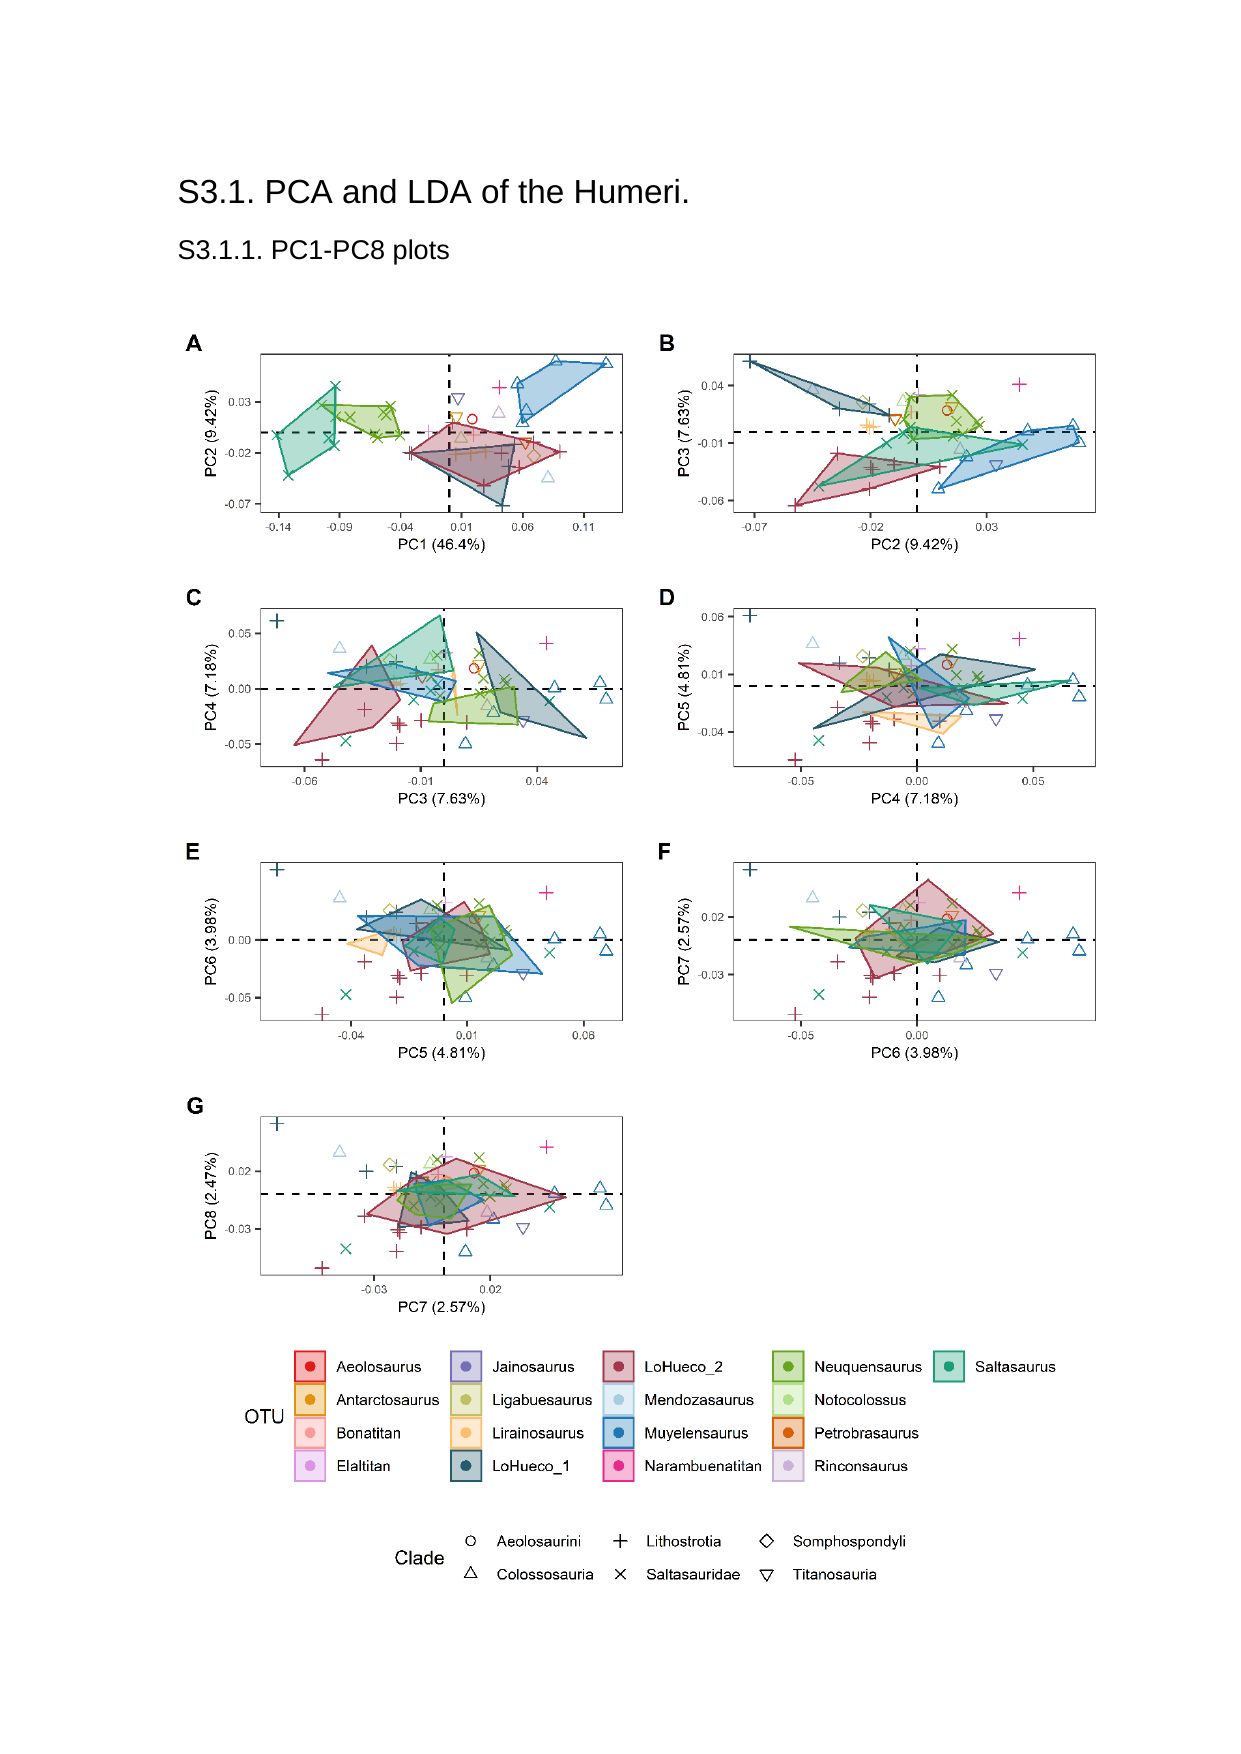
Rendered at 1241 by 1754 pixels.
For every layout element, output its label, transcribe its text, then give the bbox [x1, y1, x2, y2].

subtitle S3.1.1. PC1-PC8 plots [177, 234, 1063, 266]
subtitle S3.1. PCA and LDA of the Humeri. [177, 173, 1063, 211]
picture [177, 326, 1123, 1597]
